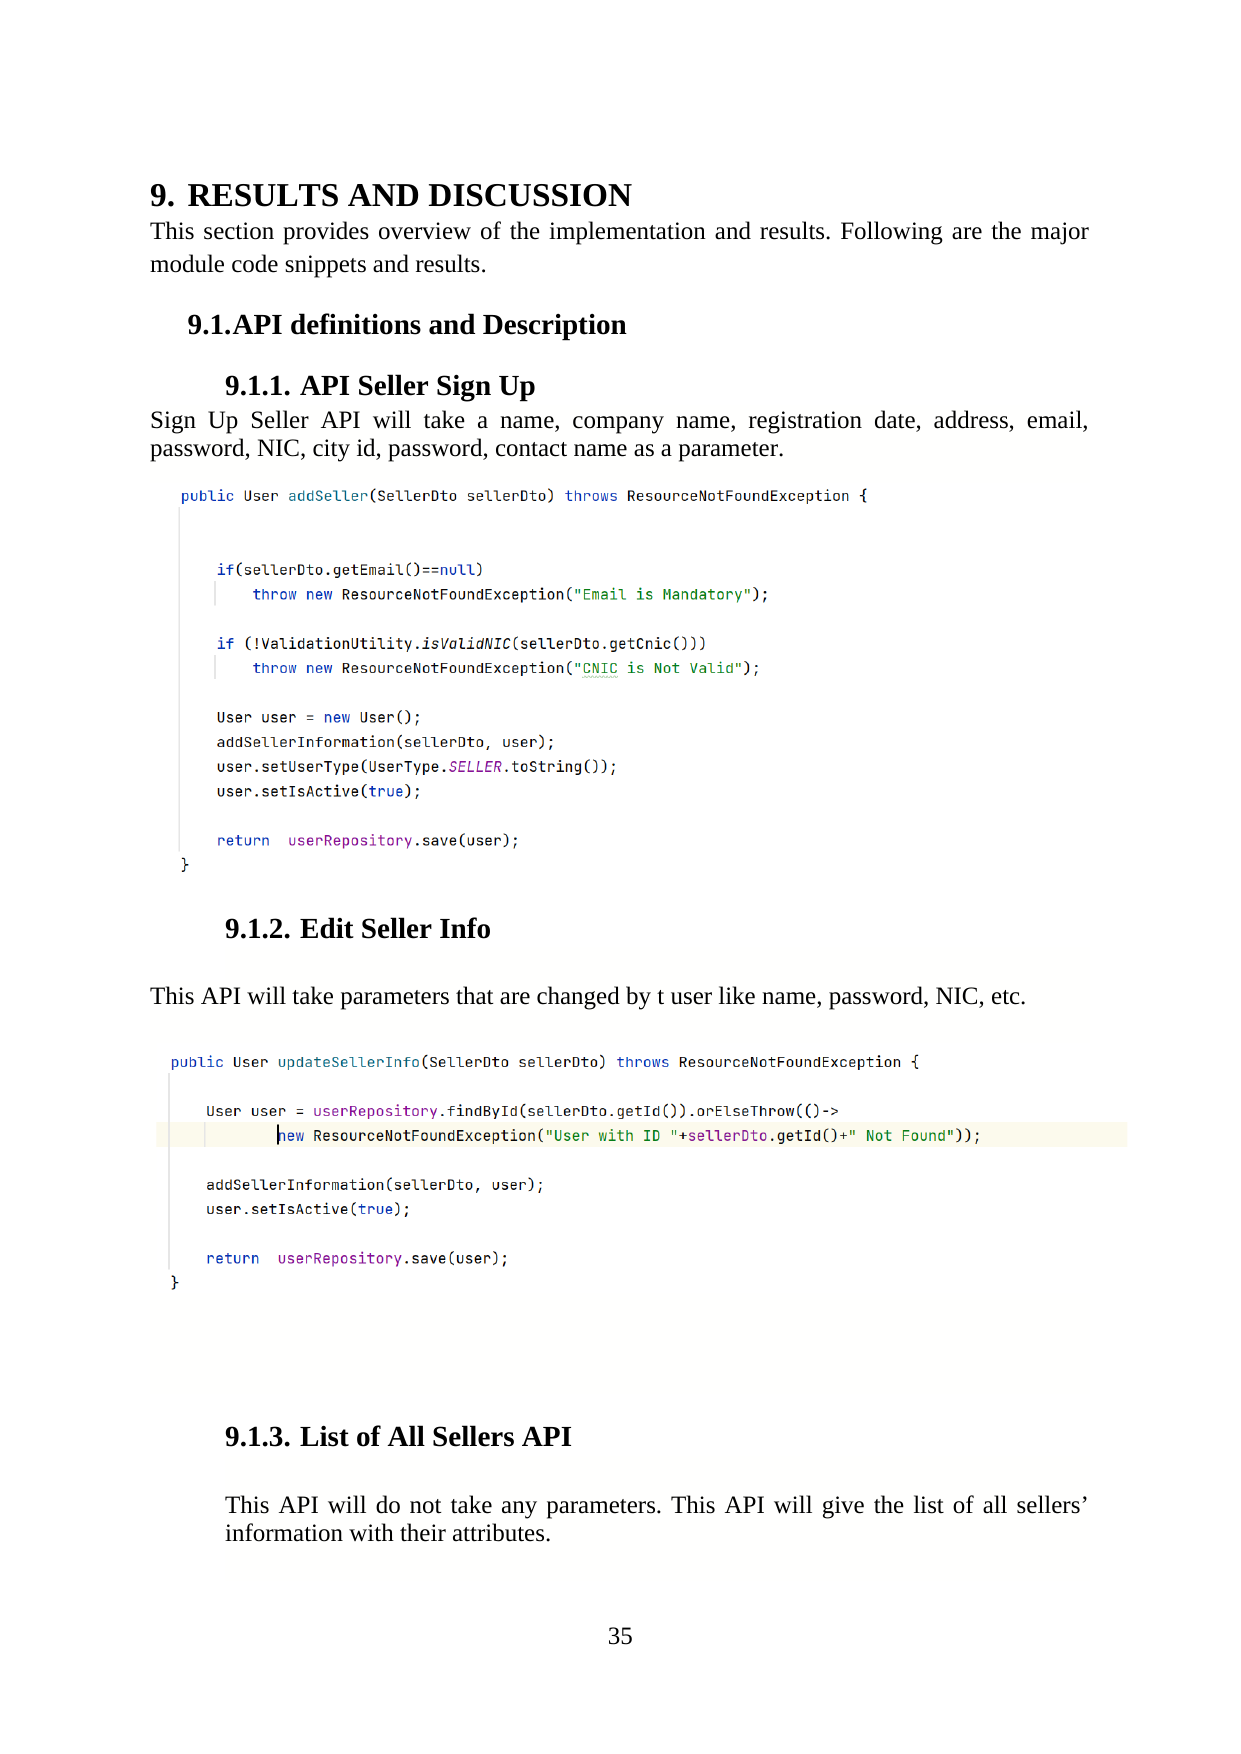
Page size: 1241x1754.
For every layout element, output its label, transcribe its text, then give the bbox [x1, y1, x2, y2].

subtitle List of All Sellers API [225, 1419, 1090, 1453]
list This API will do not take any parameters. This API will give the list of all sellers’ information with their attributes. [225, 1490, 1090, 1547]
text This section provides overview of the implementation and results. Following are the major module code snippets and results. [150, 216, 1090, 278]
subtitle API Seller Sign Up [225, 368, 1090, 402]
subtitle RESULTS AND DISCUSSION [150, 175, 1090, 213]
text Sign Up Seller API will take a name, company name, registration date, address, email, password, NIC, city id, password, contact name as a parameter. [150, 405, 1090, 462]
picture [156, 1043, 1128, 1293]
picture [150, 483, 1125, 887]
subtitle Edit Seller Info [225, 911, 1090, 945]
subtitle API definitions and Description [187, 307, 1090, 341]
text This API will take parameters that are changed by t user like name, password, NIC, etc. [150, 981, 1090, 1010]
